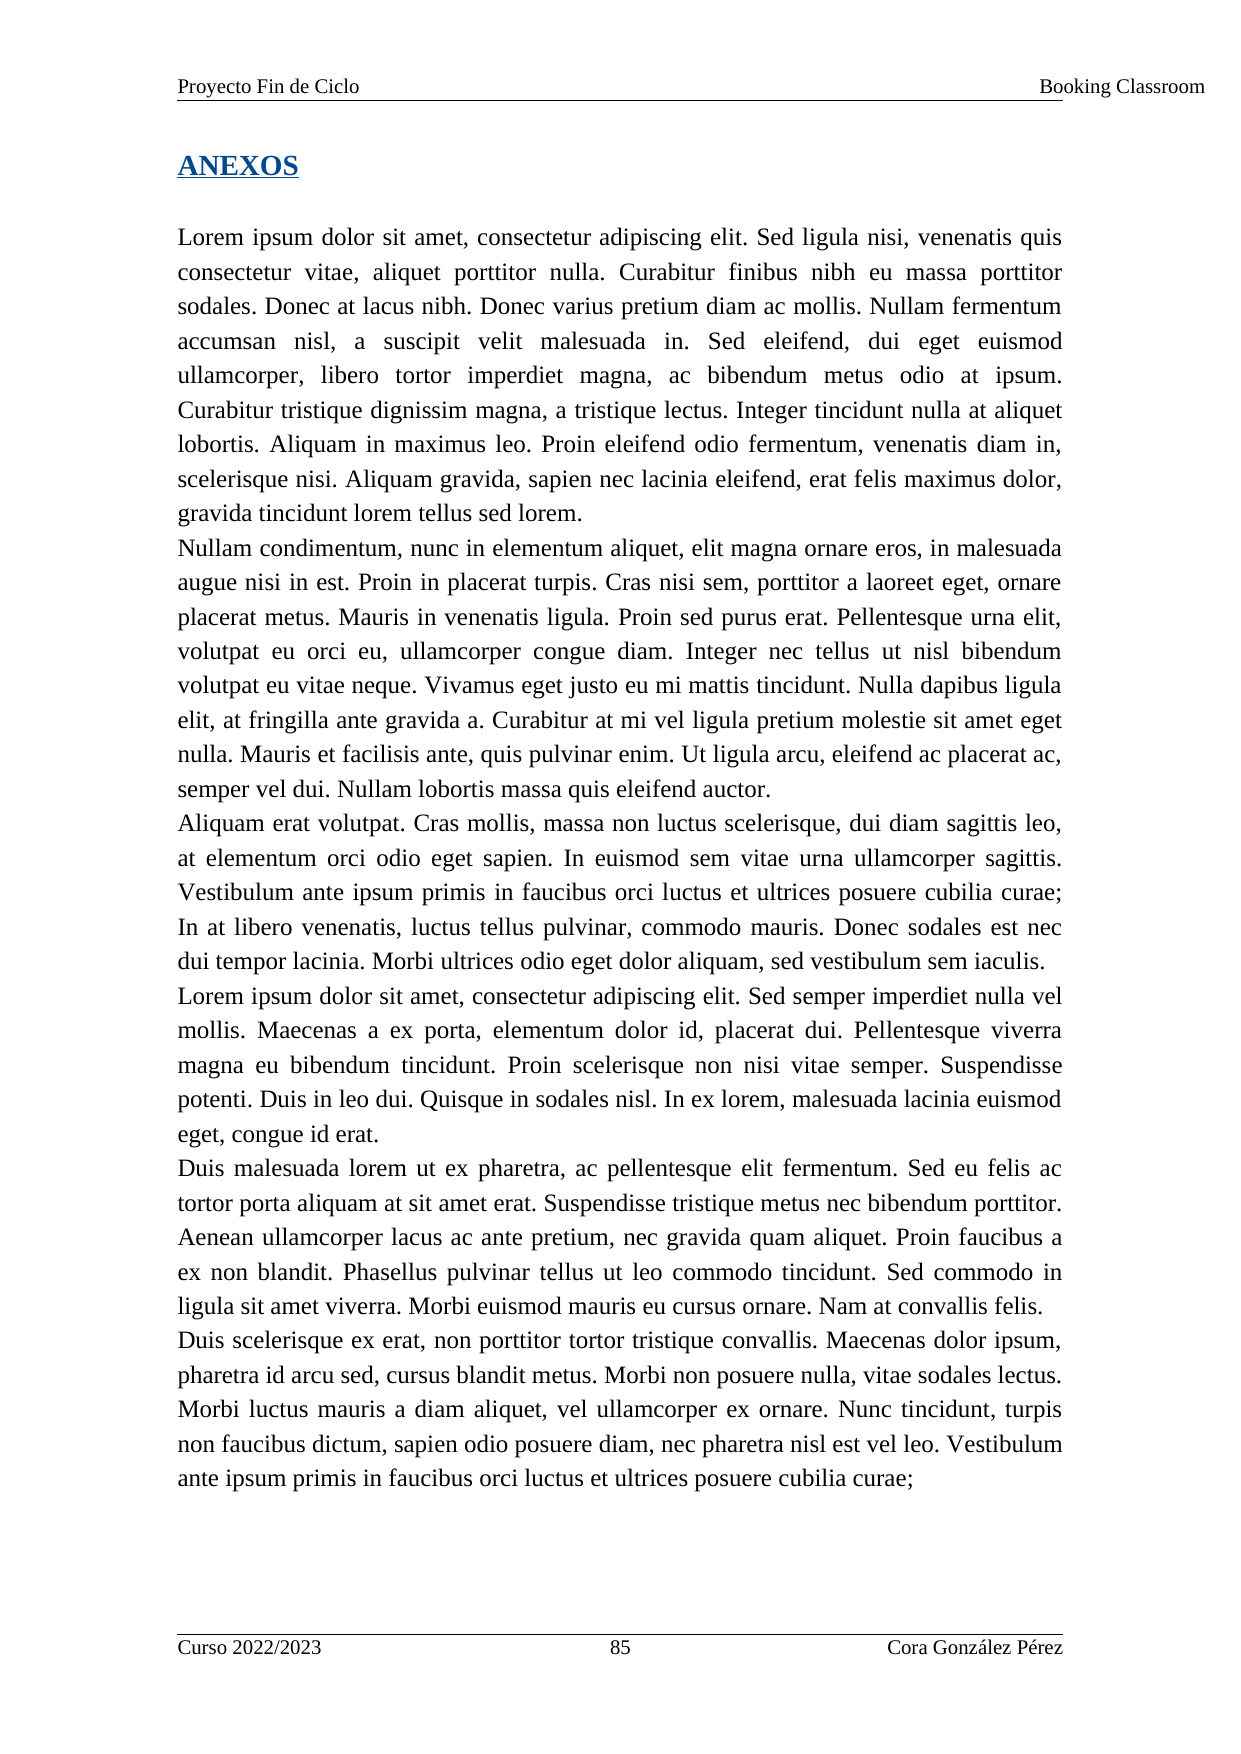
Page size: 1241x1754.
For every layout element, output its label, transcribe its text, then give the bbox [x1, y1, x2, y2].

text Nullam condimentum, nunc in elementum aliquet, elit magna ornare eros, in malesuada augue nisi in est. Proin in placerat turpis. Cras nisi sem, porttitor a laoreet eget, ornare placerat metus. Mauris in venenatis ligula. Proin sed purus erat. Pellentesque urna elit, volutpat eu orci eu, ullamcorper congue diam. Integer nec tellus ut nisl bibendum volutpat eu vitae neque. Vivamus eget justo eu mi mattis tincidunt. Nulla dapibus ligula elit, at fringilla ante gravida a. Curabitur at mi vel ligula pretium molestie sit amet eget nulla. Mauris et facilisis ante, quis pulvinar enim. Ut ligula arcu, eleifend ac placerat ac, semper vel dui. Nullam lobortis massa quis eleifend auctor. [177, 533, 1063, 803]
text Lorem ipsum dolor sit amet, consectetur adipiscing elit. Sed ligula nisi, venenatis quis consectetur vitae, aliquet porttitor nulla. Curabitur finibus nibh eu massa porttitor sodales. Donec at lacus nibh. Donec varius pretium diam ac mollis. Nullam fermentum accumsan nisl, a suscipit velit malesuada in. Sed eleifend, dui eget euismod ullamcorper, libero tortor imperdiet magna, ac bibendum metus odio at ipsum. Curabitur tristique dignissim magna, a tristique lectus. Integer tincidunt nulla at aliquet lobortis. Aliquam in maximus leo. Proin eleifend odio fermentum, venenatis diam in, scelerisque nisi. Aliquam gravida, sapien nec lacinia eleifend, erat felis maximus dolor, gravida tincidunt lorem tellus sed lorem. [177, 222, 1063, 527]
text Lorem ipsum dolor sit amet, consectetur adipiscing elit. Sed semper imperdiet nulla vel mollis. Maecenas a ex porta, elementum dolor id, placerat dui. Pellentesque viverra magna eu bibendum tincidunt. Proin scelerisque non nisi vitae semper. Suspendisse potenti. Duis in leo dui. Quisque in sodales nisl. In ex lorem, malesuada lacinia euismod eget, congue id erat. [177, 981, 1063, 1147]
text Aliquam erat volutpat. Cras mollis, massa non luctus scelerisque, dui diam sagittis leo, at elementum orci odio eget sapien. In euismod sem vitae urna ullamcorper sagittis. Vestibulum ante ipsum primis in faucibus orci luctus et ultrices posuere cubilia curae; In at libero venenatis, luctus tellus pulvinar, commodo mauris. Donec sodales est nec dui tempor lacinia. Morbi ultrices odio eget dolor aliquam, sed vestibulum sem iaculis. [177, 808, 1063, 975]
text Duis malesuada lorem ut ex pharetra, ac pellentesque elit fermentum. Sed eu felis ac tortor porta aliquam at sit amet erat. Suspendisse tristique metus nec bibendum porttitor. Aenean ullamcorper lacus ac ante pretium, nec gravida quam aliquet. Proin faucibus a ex non blandit. Phasellus pulvinar tellus ut leo commodo tincidunt. Sed commodo in ligula sit amet viverra. Morbi euismod mauris eu cursus ornare. Nam at convallis felis. [177, 1153, 1063, 1320]
text Duis scelerisque ex erat, non porttitor tortor tristique convallis. Maecenas dolor ipsum, pharetra id arcu sed, cursus blandit metus. Morbi non posuere nulla, vitae sodales lectus. Morbi luctus mauris a diam aliquet, vel ullamcorper ex ornare. Nunc tincidunt, turpis non faucibus dictum, sapien odio posuere diam, nec pharetra nisl est vel leo. Vestibulum ante ipsum primis in faucibus orci luctus et ultrices posuere cubilia curae; [177, 1326, 1063, 1492]
subtitle ANEXOS [177, 148, 1063, 181]
